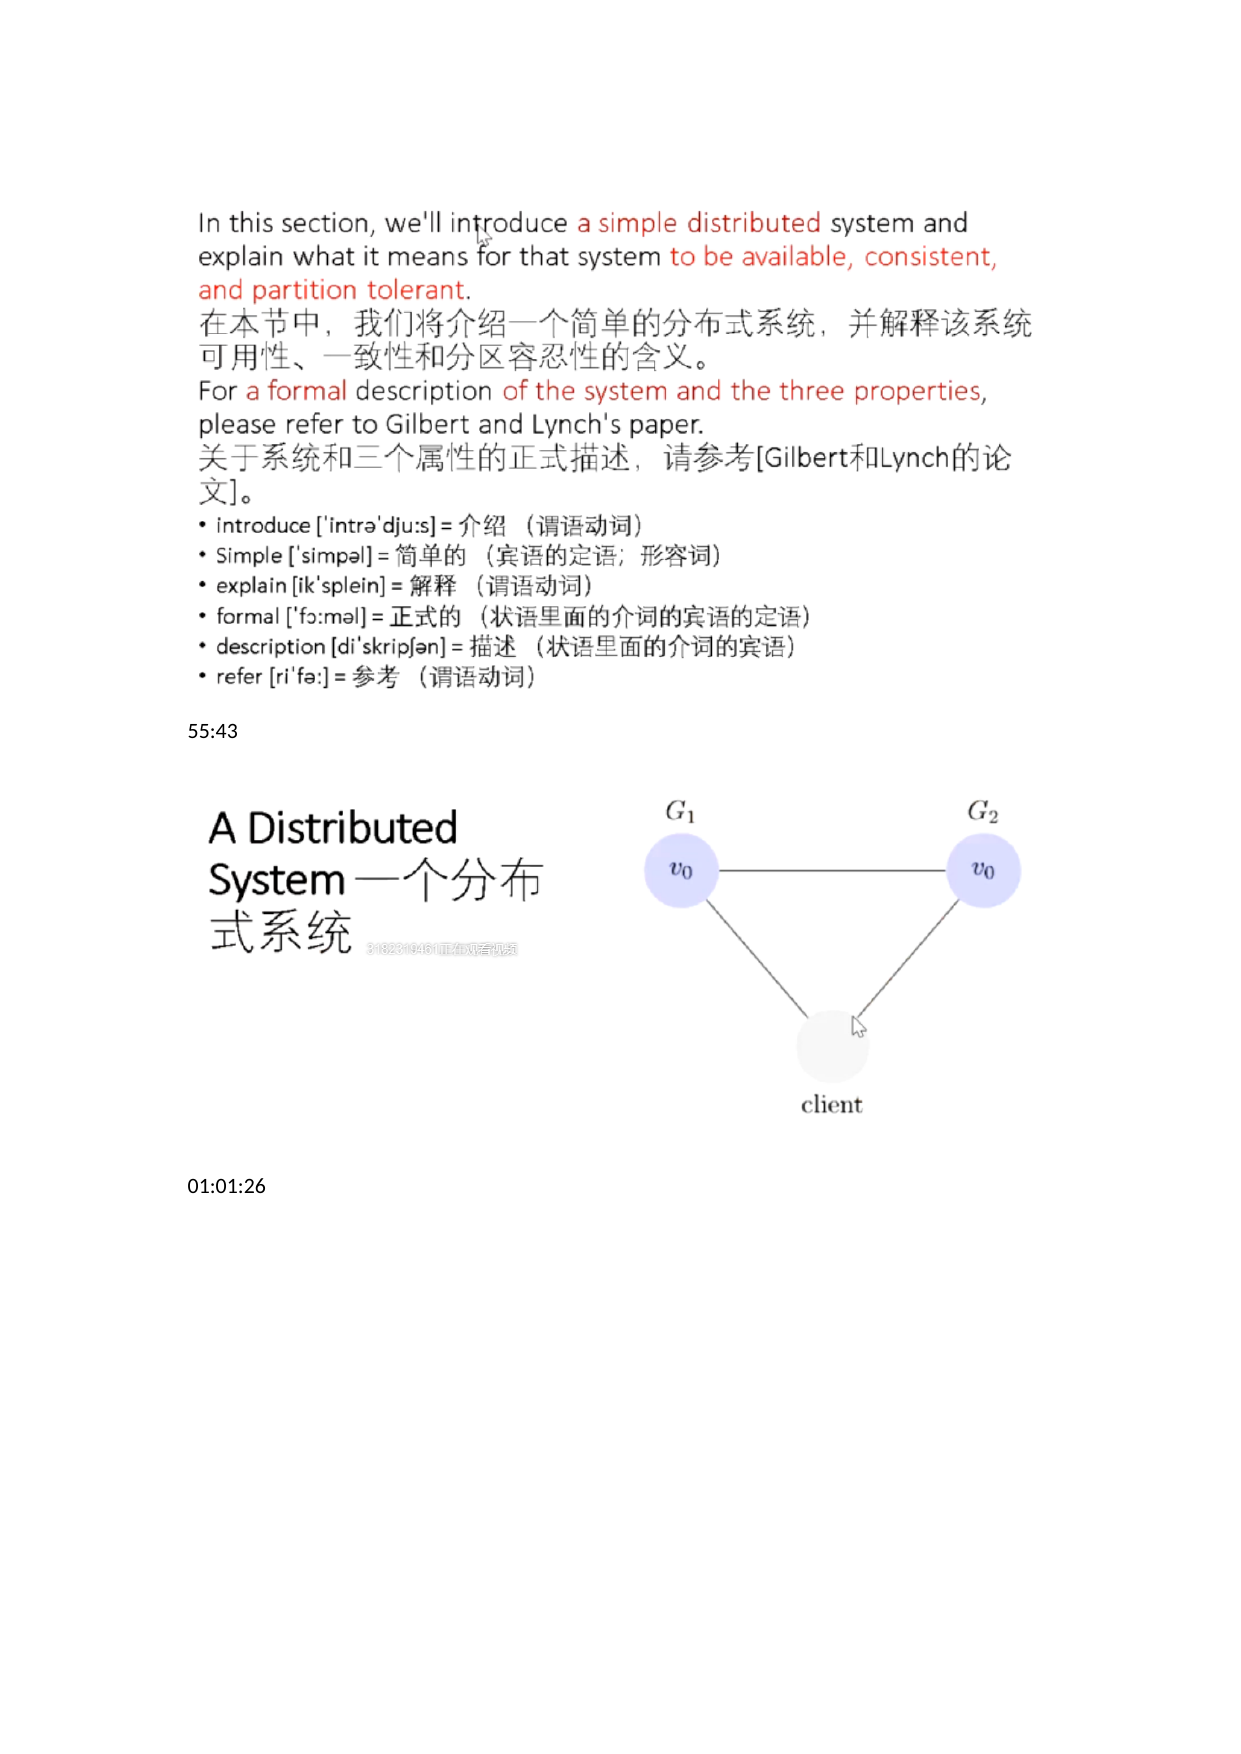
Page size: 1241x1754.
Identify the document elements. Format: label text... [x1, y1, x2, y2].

picture [187, 779, 1053, 1160]
picture [187, 194, 1053, 699]
text 01:01:26 [187, 1169, 1053, 1202]
text 55:43 [187, 714, 1053, 747]
